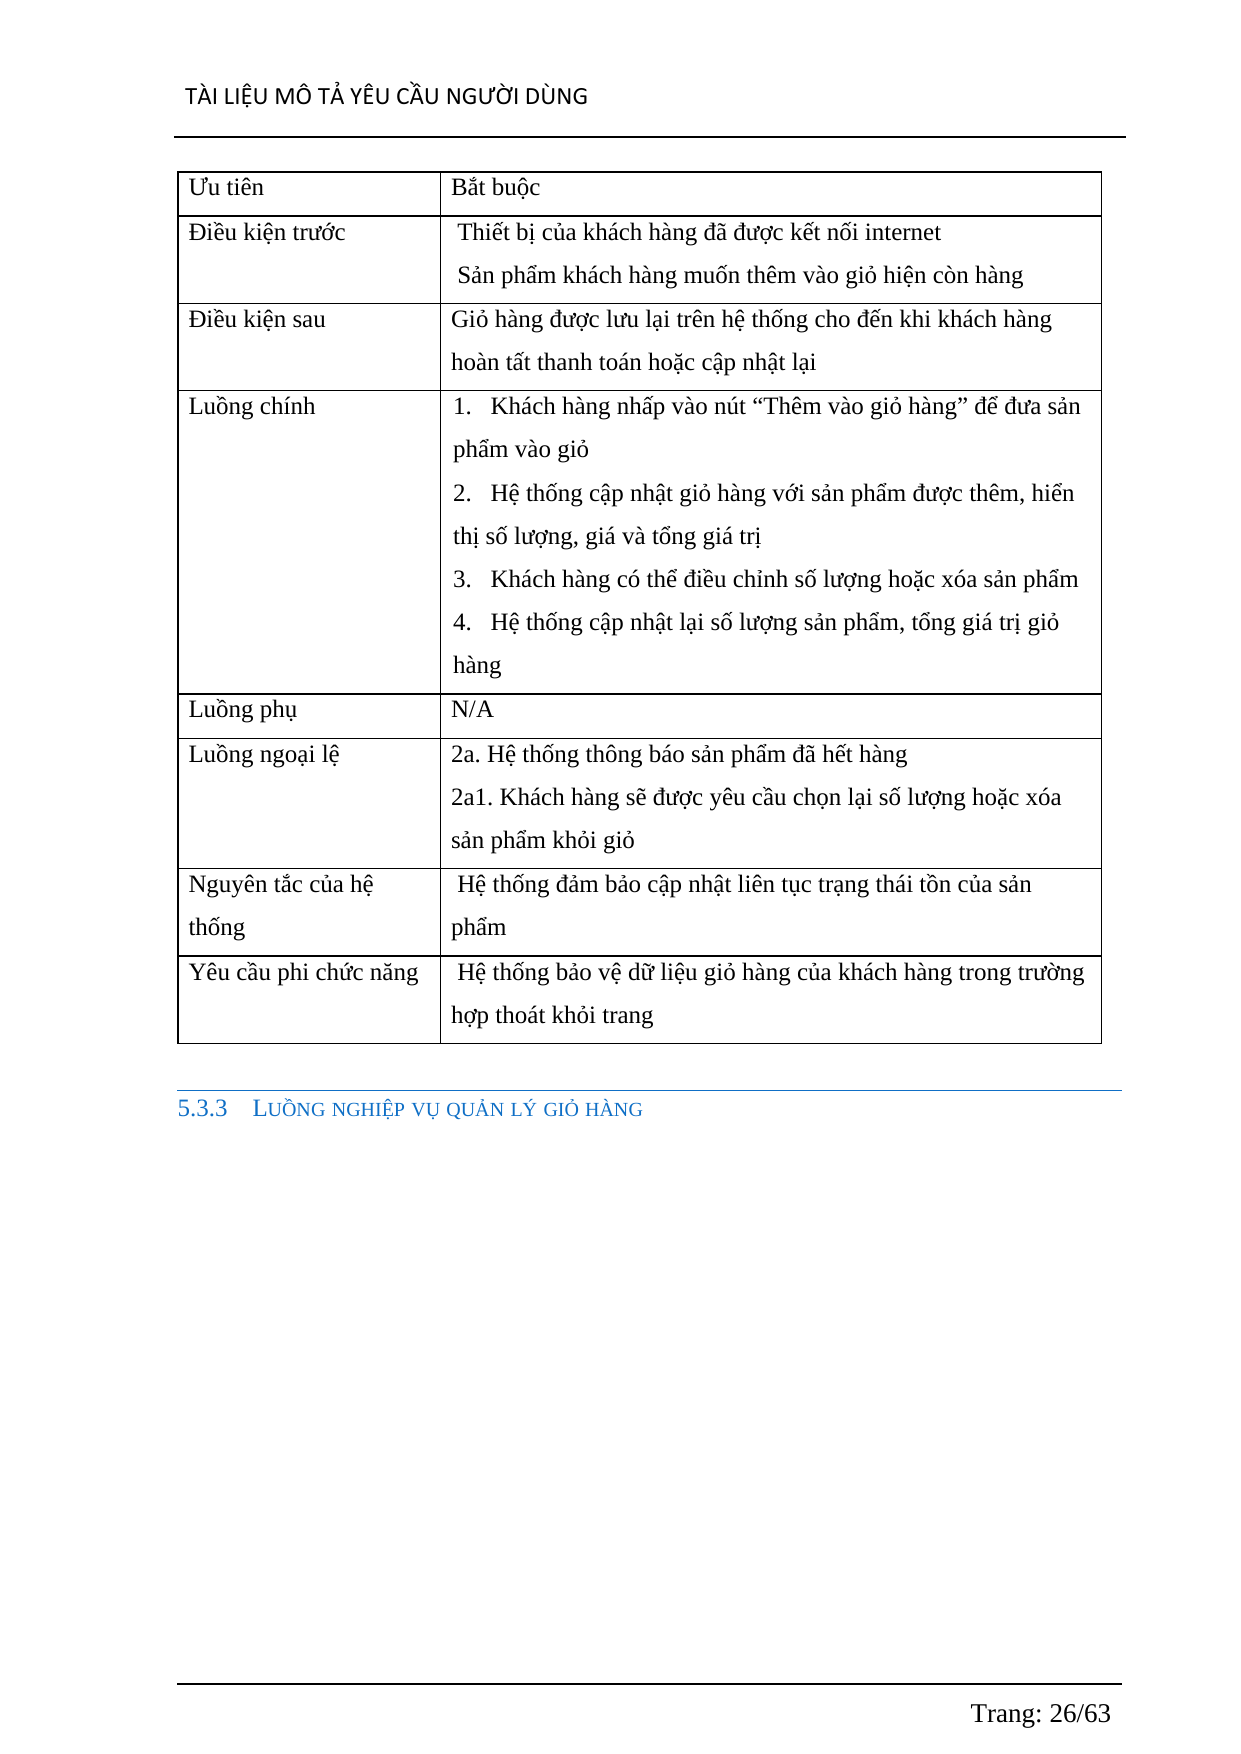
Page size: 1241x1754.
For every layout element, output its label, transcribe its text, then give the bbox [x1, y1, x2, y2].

table_cell Ưu tiên [179, 173, 440, 215]
table_cell Luồng chính [179, 391, 440, 693]
table_cell Luồng phụ [179, 695, 440, 737]
table_cell Điều kiện trước [179, 217, 440, 303]
table_cell Hệ thống đảm bảo cập nhật liên tục trạng thái tồn của sản phẩm [441, 869, 1101, 955]
table_cell 2a. Hệ thống thông báo sản phẩm đã hết hàng 2a1. Khách hàng sẽ được yêu cầu chọn lại số lượng hoặc xóa sản phẩm khỏi giỏ [441, 739, 1101, 868]
table_cell Luồng ngoại lệ [179, 739, 440, 868]
table_cell Bắt buộc [441, 173, 1101, 215]
subtitle 5.3.3 Luồng nghiệp vụ quản lý giỏ hàng [177, 1091, 1122, 1122]
table_cell Nguyên tắc của hệ thống [179, 869, 440, 955]
table_cell N/A [441, 695, 1101, 737]
table_cell Thiết bị của khách hàng đã được kết nối internet Sản phẩm khách hàng muốn thêm vào giỏ hiện còn hàng [441, 217, 1101, 303]
table_cell Yêu cầu phi chức năng [179, 957, 440, 1043]
table_cell Giỏ hàng được lưu lại trên hệ thống cho đến khi khách hàng hoàn tất thanh toán hoặc cập nhật lại [441, 304, 1101, 390]
table_cell Hệ thống bảo vệ dữ liệu giỏ hàng của khách hàng trong trường hợp thoát khỏi trang [441, 957, 1101, 1043]
table_cell Điều kiện sau [179, 304, 440, 390]
table_cell 1. Khách hàng nhấp vào nút “Thêm vào giỏ hàng” để đưa sản phẩm vào giỏ 2. Hệ thống cập nhật giỏ hàng với sản phẩm được thêm, hiển thị số lượng, giá và tổng giá trị 3. Khách hàng có thể điều chỉnh số lượng hoặc xóa sản phẩm 4. Hệ thống cập nhật lại số lượng sản phẩm, tổng giá trị giỏ hàng [441, 391, 1101, 693]
